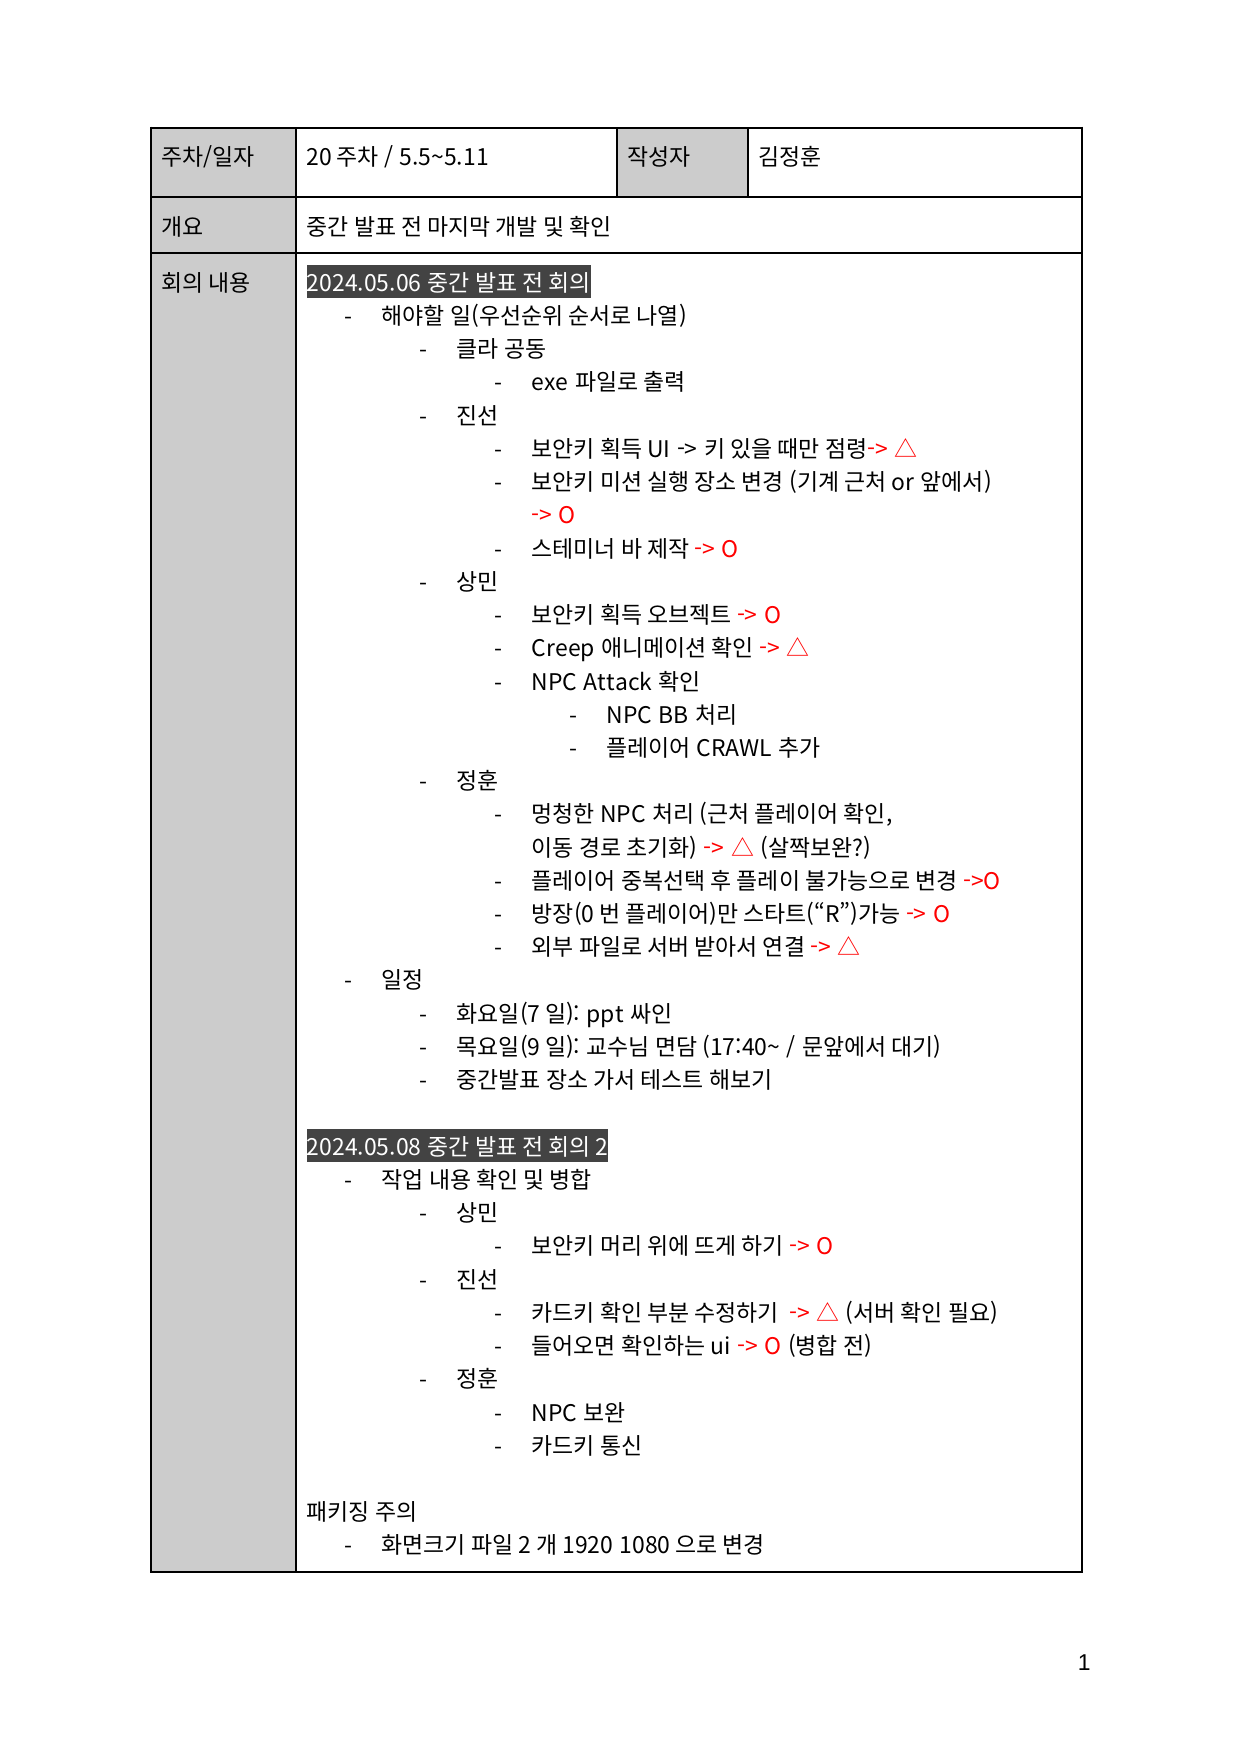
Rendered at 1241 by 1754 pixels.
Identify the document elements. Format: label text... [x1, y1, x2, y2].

table_cell 개요 [152, 198, 295, 252]
table_header 주차/일자 [152, 129, 295, 196]
table_header 김정훈 [749, 129, 1081, 196]
table_cell 회의 내용 [152, 254, 295, 1571]
table_header 20주차 / 5.5~5.11 [297, 129, 616, 196]
table_header 작성자 [618, 129, 747, 196]
table_cell 중간 발표 전 마지막 개발 및 확인 [297, 198, 1081, 252]
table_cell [297, 254, 1081, 1571]
